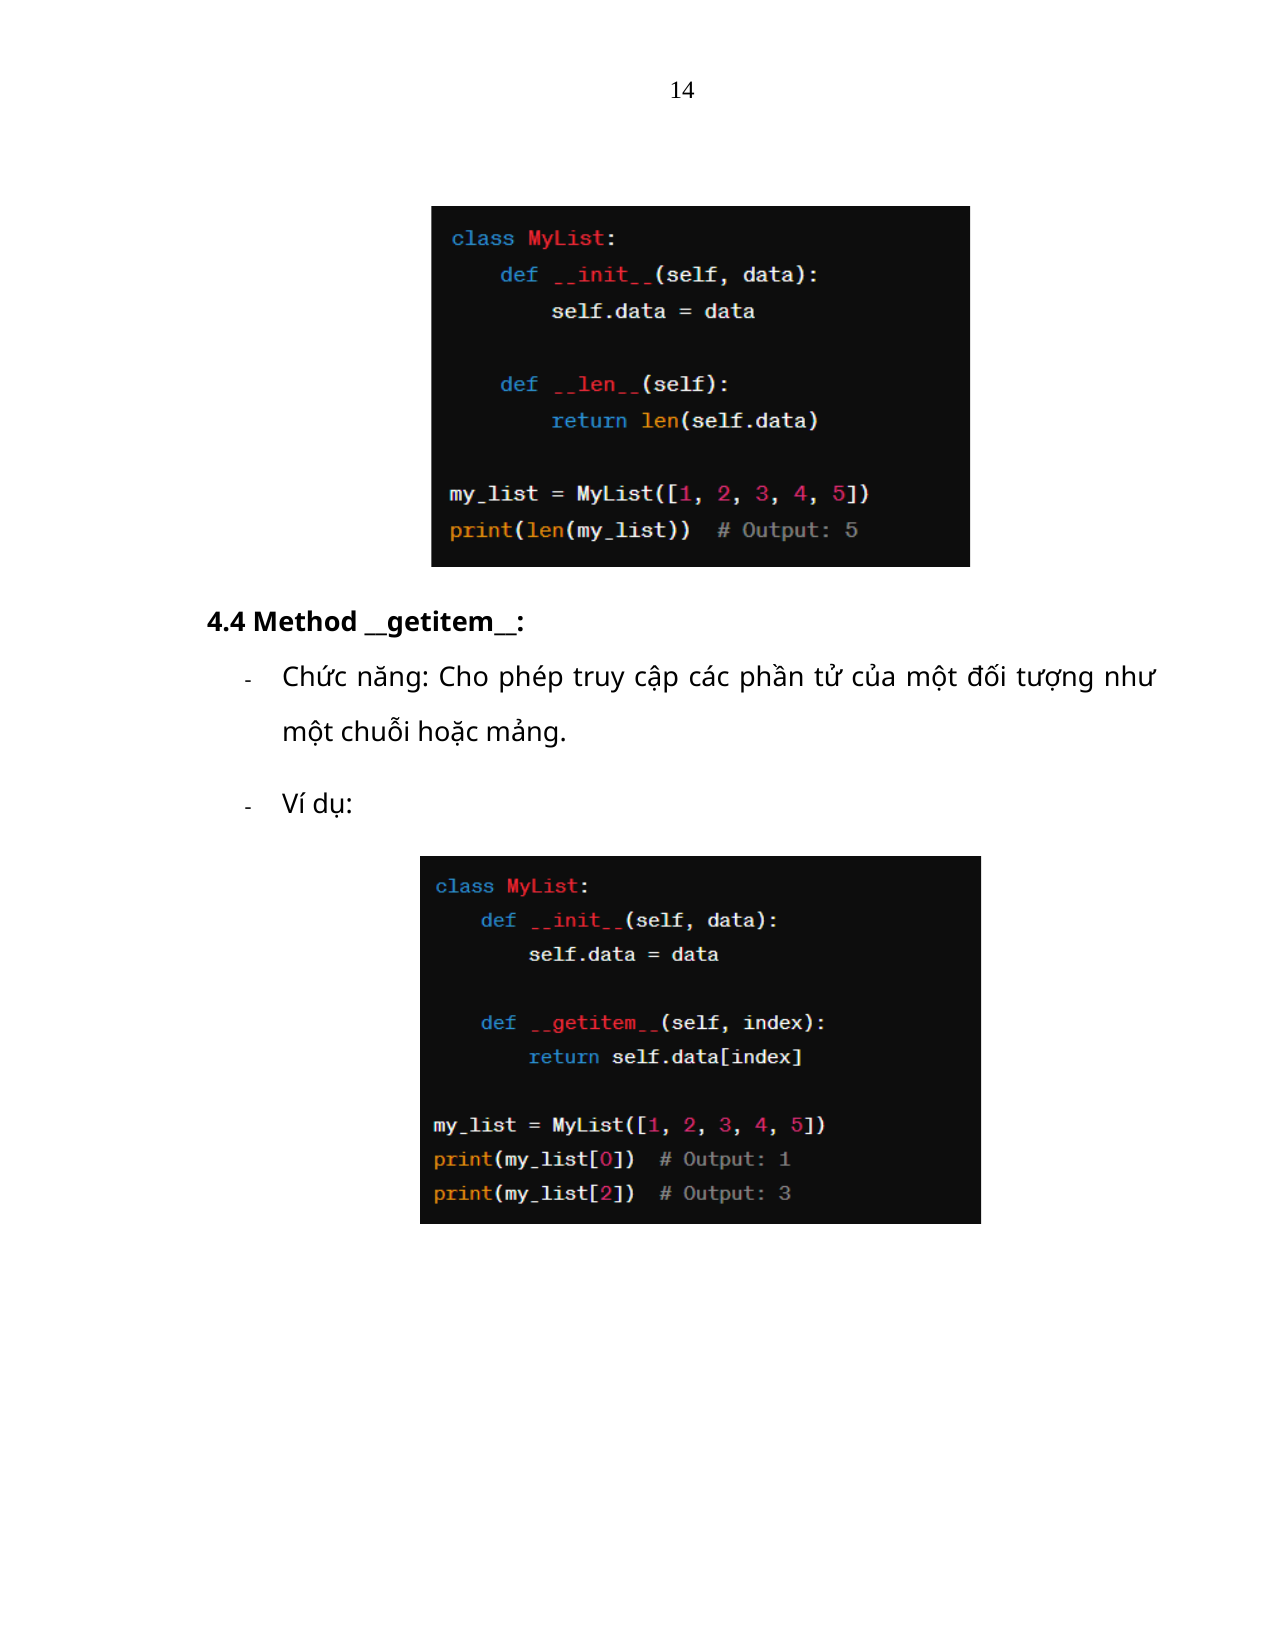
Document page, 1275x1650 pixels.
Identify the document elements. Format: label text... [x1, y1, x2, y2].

list Chức năng: Cho phép truy cập các phần tử của một đối tượng như một chuỗi hoặc mảng. [244, 657, 1157, 750]
subtitle 4.4 Method __getitem__: [207, 602, 1157, 639]
picture [420, 856, 982, 1224]
picture [431, 206, 971, 567]
list Ví dụ: [244, 785, 1157, 822]
